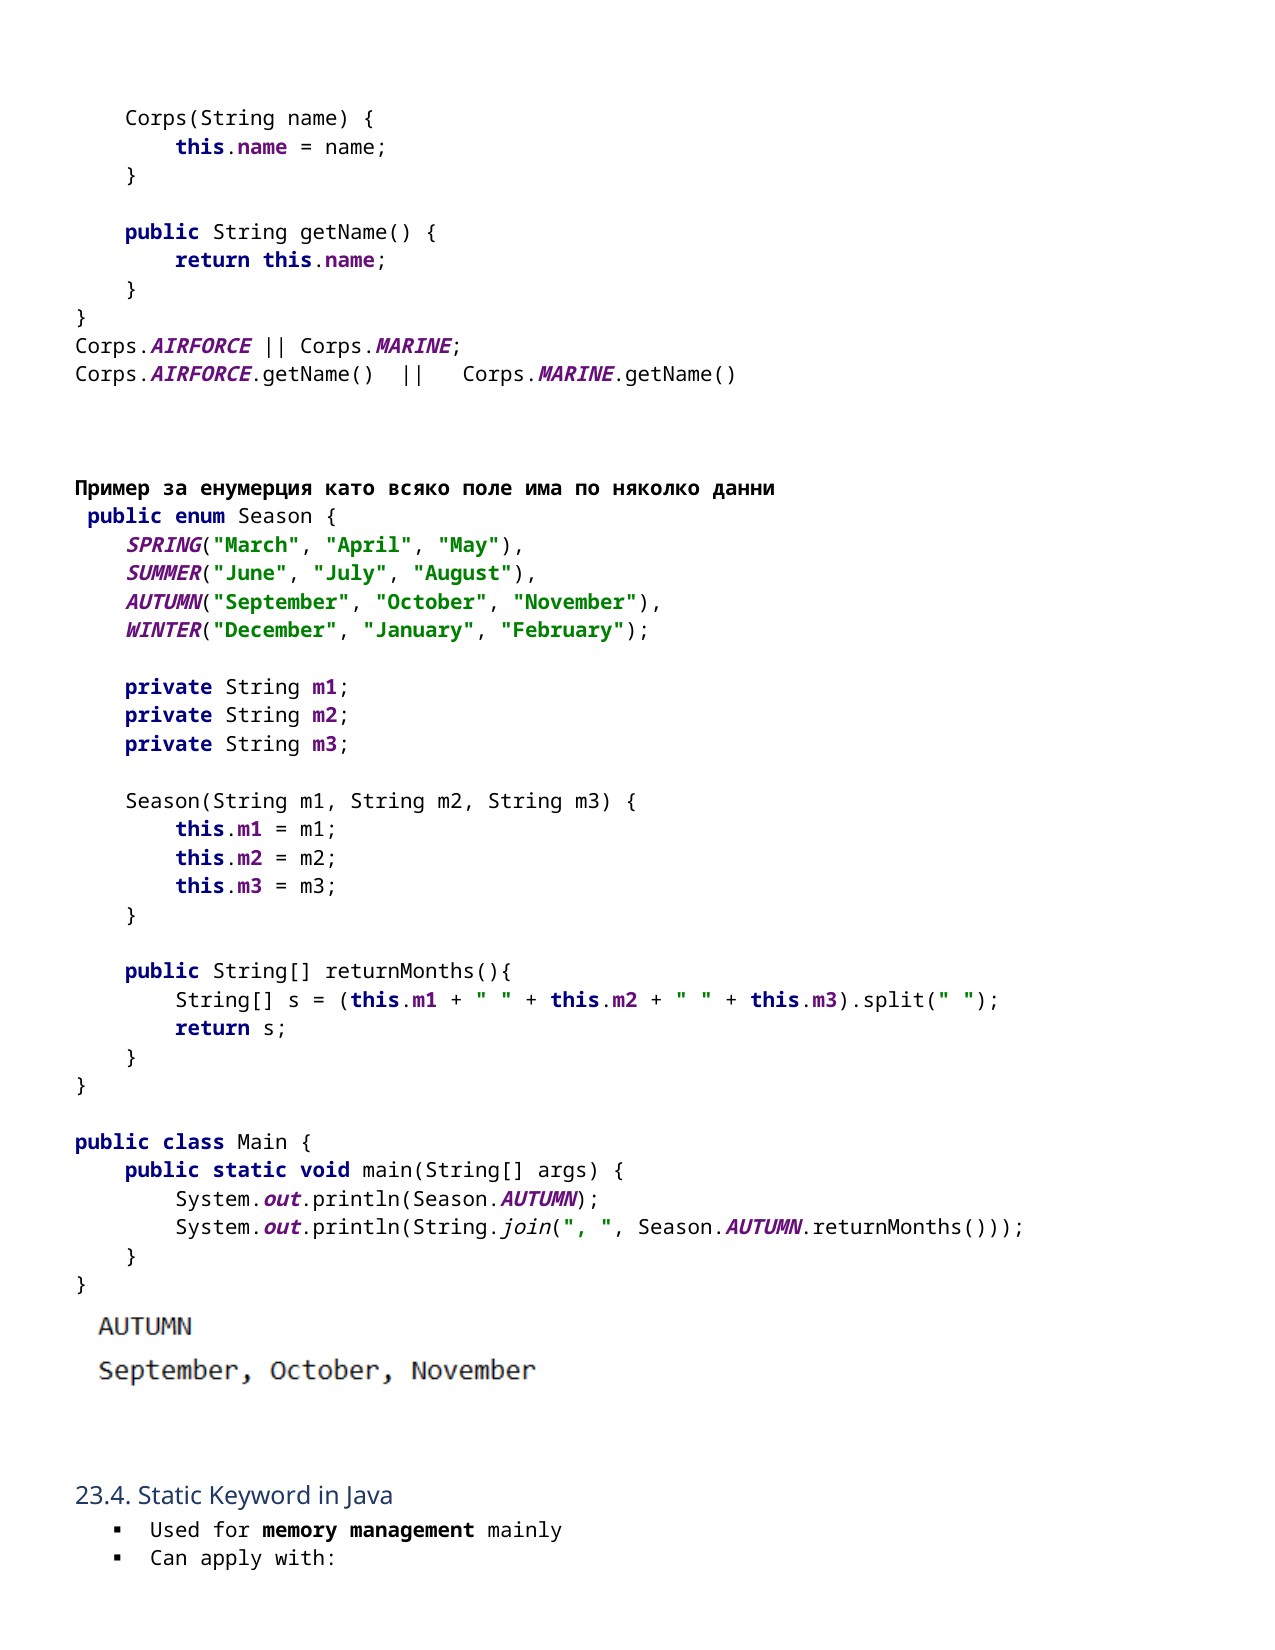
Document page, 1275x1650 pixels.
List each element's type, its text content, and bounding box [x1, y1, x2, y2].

list Used for memory management mainly [112, 1515, 1200, 1543]
list Can apply with: [112, 1543, 1200, 1572]
text Пример за енумерция като всяко поле има по няколко данни [75, 473, 1200, 502]
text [75, 75, 1200, 331]
text Corps.AIRFORCE || Corps.MARINE; [75, 331, 1200, 359]
picture [75, 1297, 550, 1389]
text public enum Season { SPRING("March", "April", "May"), SUMMER("June", "July", "August"), AUTUMN("September", "October", "November"), WINTER("December", "January", "February"); private String m1; private String m2; private String m3; Season(String m1, String m2, String m3) { this.m1 = m1; this.m2 = m2; this.m3 = m3; } public String[] returnMonths(){ String[] s = (this.m1 + " " + this.m2 + " " + this.m3).split(" "); return s; } } [75, 502, 1200, 1099]
text Corps.AIRFORCE.getName() || Corps.MARINE.getName() [75, 359, 1200, 388]
text public class Main { public static void main(String[] args) { System.out.println(Season.AUTUMN); System.out.println(String.join(", ", Season.AUTUMN.returnMonths())); } } [75, 1127, 1200, 1298]
subtitle 23.4. Static Keyword in Java [75, 1478, 1200, 1512]
